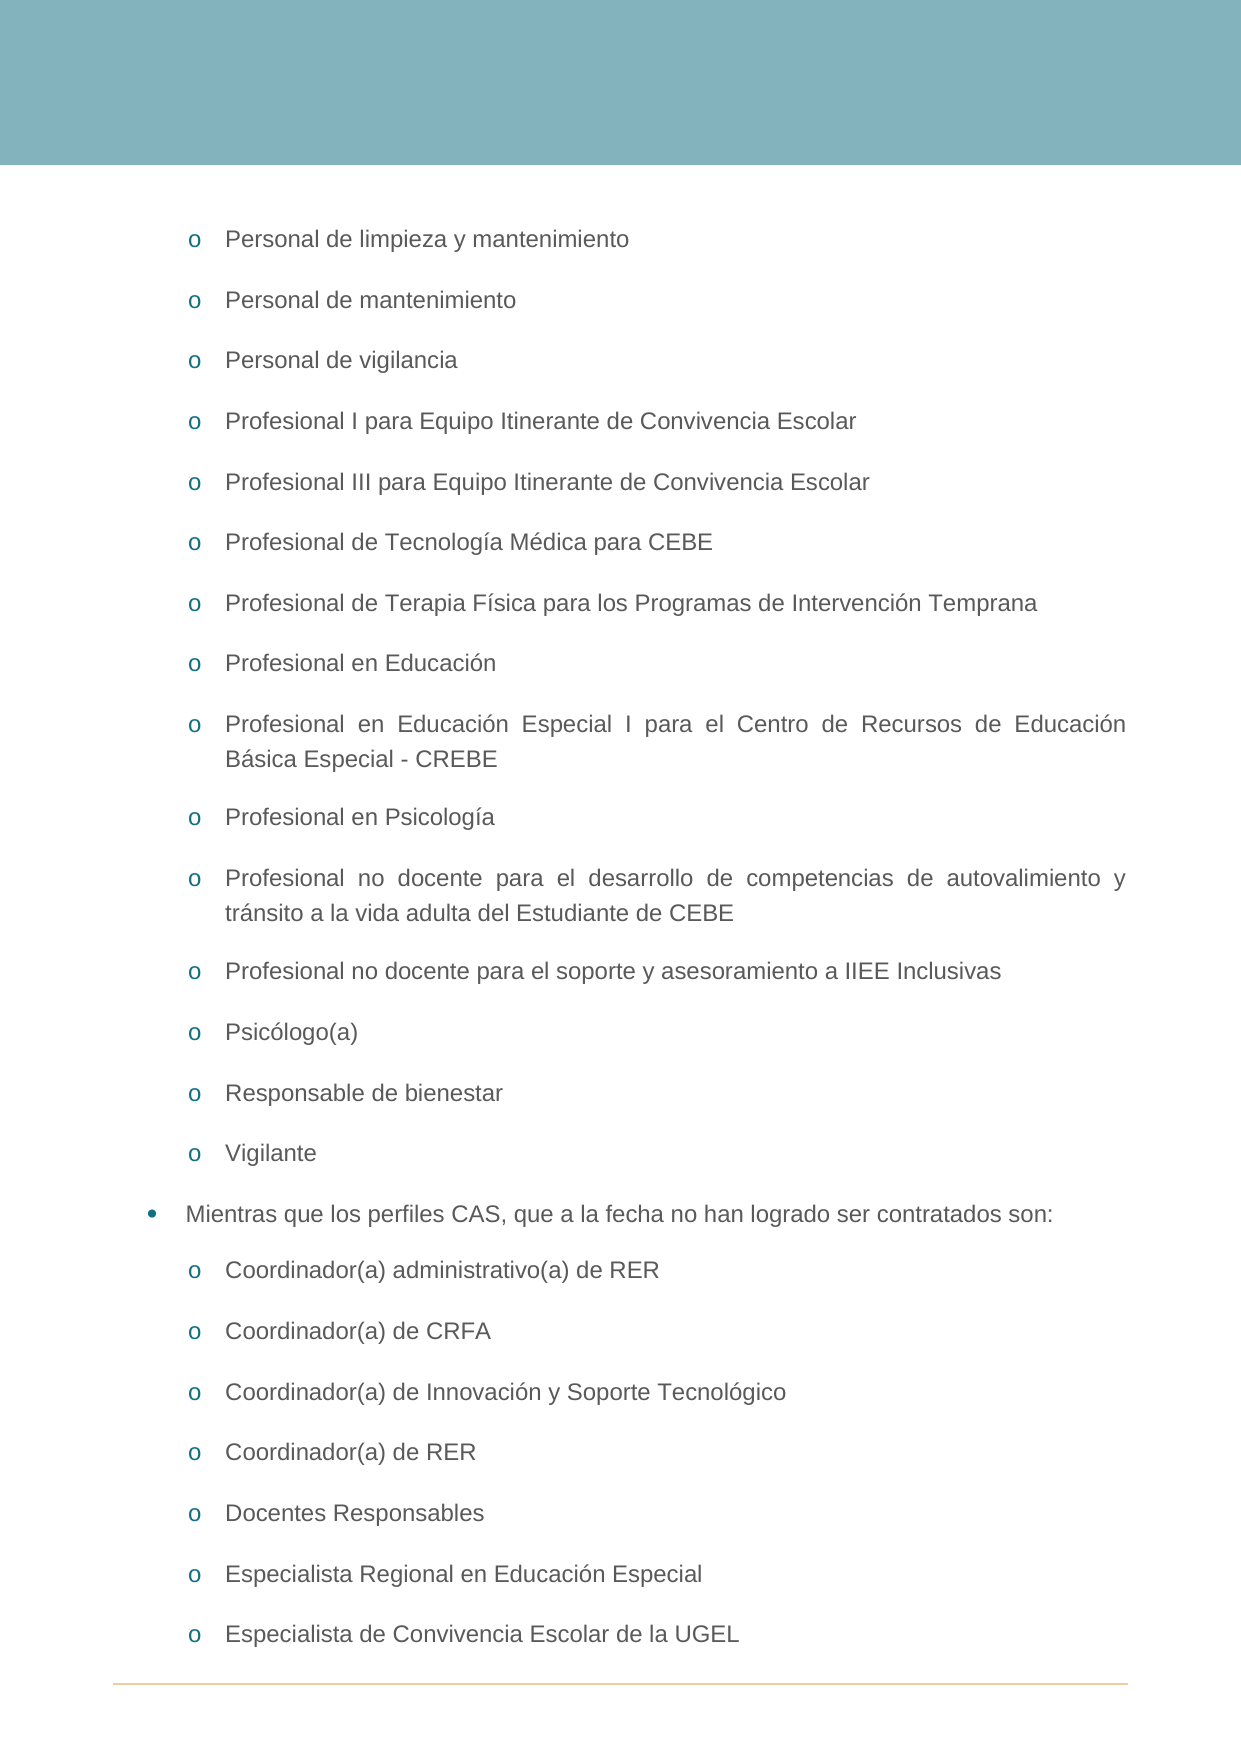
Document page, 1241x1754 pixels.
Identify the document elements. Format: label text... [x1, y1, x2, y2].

list Profesional en Educación Especial I para el Centro de Recursos de Educación Básica Especial - CREBE [187, 710, 1128, 773]
list Psicólogo(a) [187, 1018, 1128, 1048]
list Profesional I para Equipo Itinerante de Convivencia Escolar [187, 407, 1128, 437]
list Coordinador(a) de CRFA [187, 1317, 1128, 1347]
list Mientras que los perfiles CAS, que a la fecha no han logrado ser contratados son: [148, 1200, 1128, 1227]
list Vigilante [187, 1139, 1128, 1169]
list Personal de mantenimiento [187, 286, 1128, 315]
list Coordinador(a) de RER [187, 1438, 1128, 1468]
list Profesional en Educación [187, 649, 1128, 679]
list Coordinador(a) administrativo(a) de RER [187, 1256, 1128, 1286]
list Profesional III para Equipo Itinerante de Convivencia Escolar [187, 467, 1128, 497]
list Responsable de bienestar [187, 1078, 1128, 1108]
list Coordinador(a) de Innovación y Soporte Tecnológico [187, 1378, 1128, 1407]
list Especialista Regional en Educación Especial [187, 1559, 1128, 1589]
list Docentes Responsables [187, 1499, 1128, 1529]
list Personal de vigilancia [187, 346, 1128, 376]
list Profesional de Tecnología Médica para CEBE [187, 528, 1128, 558]
list Profesional no docente para el desarrollo de competencias de autovalimiento y tránsito a la vida adulta del Estudiante de CEBE [187, 864, 1128, 927]
list Profesional no docente para el soporte y asesoramiento a IIEE Inclusivas [187, 957, 1128, 987]
list Profesional en Psicología [187, 803, 1128, 833]
list Personal de limpieza y mantenimiento [187, 225, 1128, 255]
list Profesional de Terapia Física para los Programas de Intervención Temprana [187, 589, 1128, 618]
list Especialista de Convivencia Escolar de la UGEL [187, 1620, 1128, 1650]
